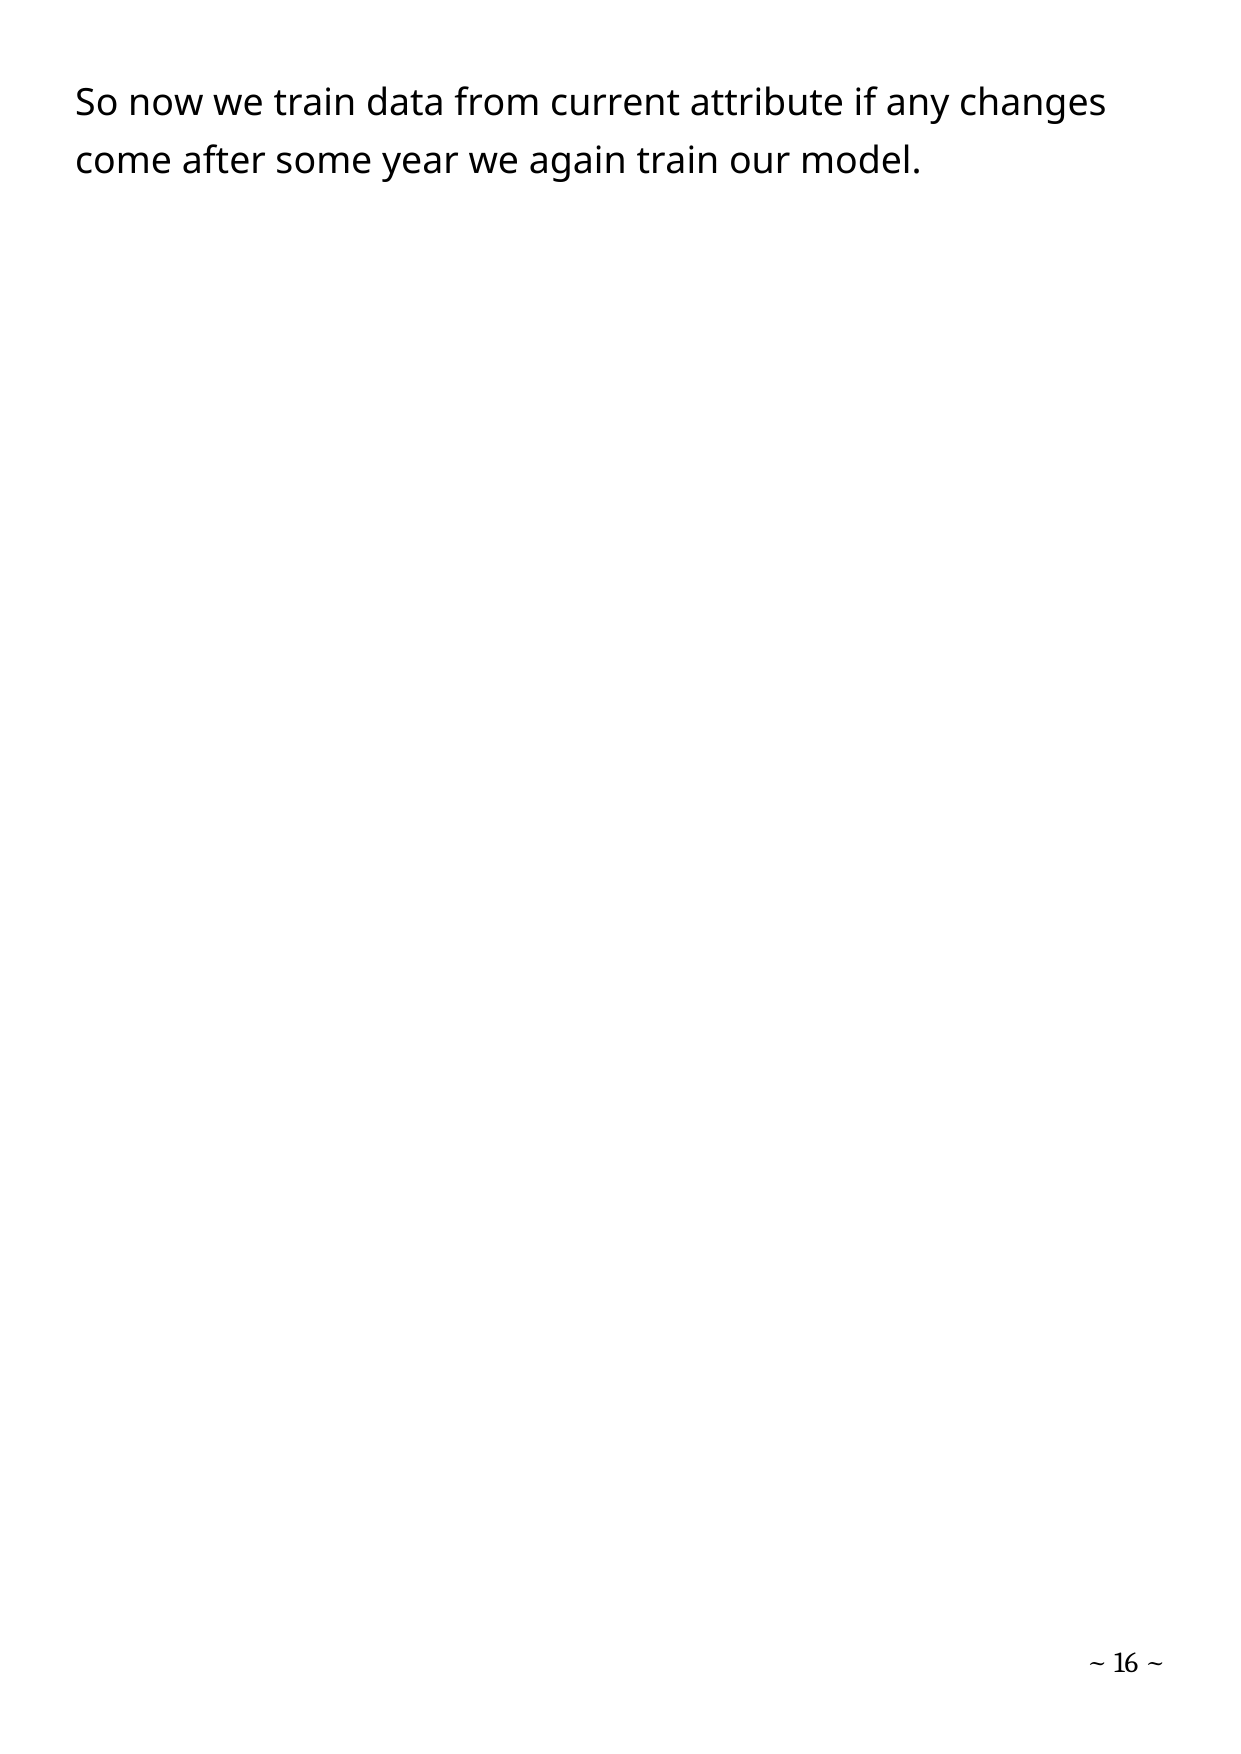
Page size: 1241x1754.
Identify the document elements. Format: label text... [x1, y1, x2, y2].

text So now we train data from current attribute if any changes come after some year we again train our model. [75, 75, 1165, 185]
